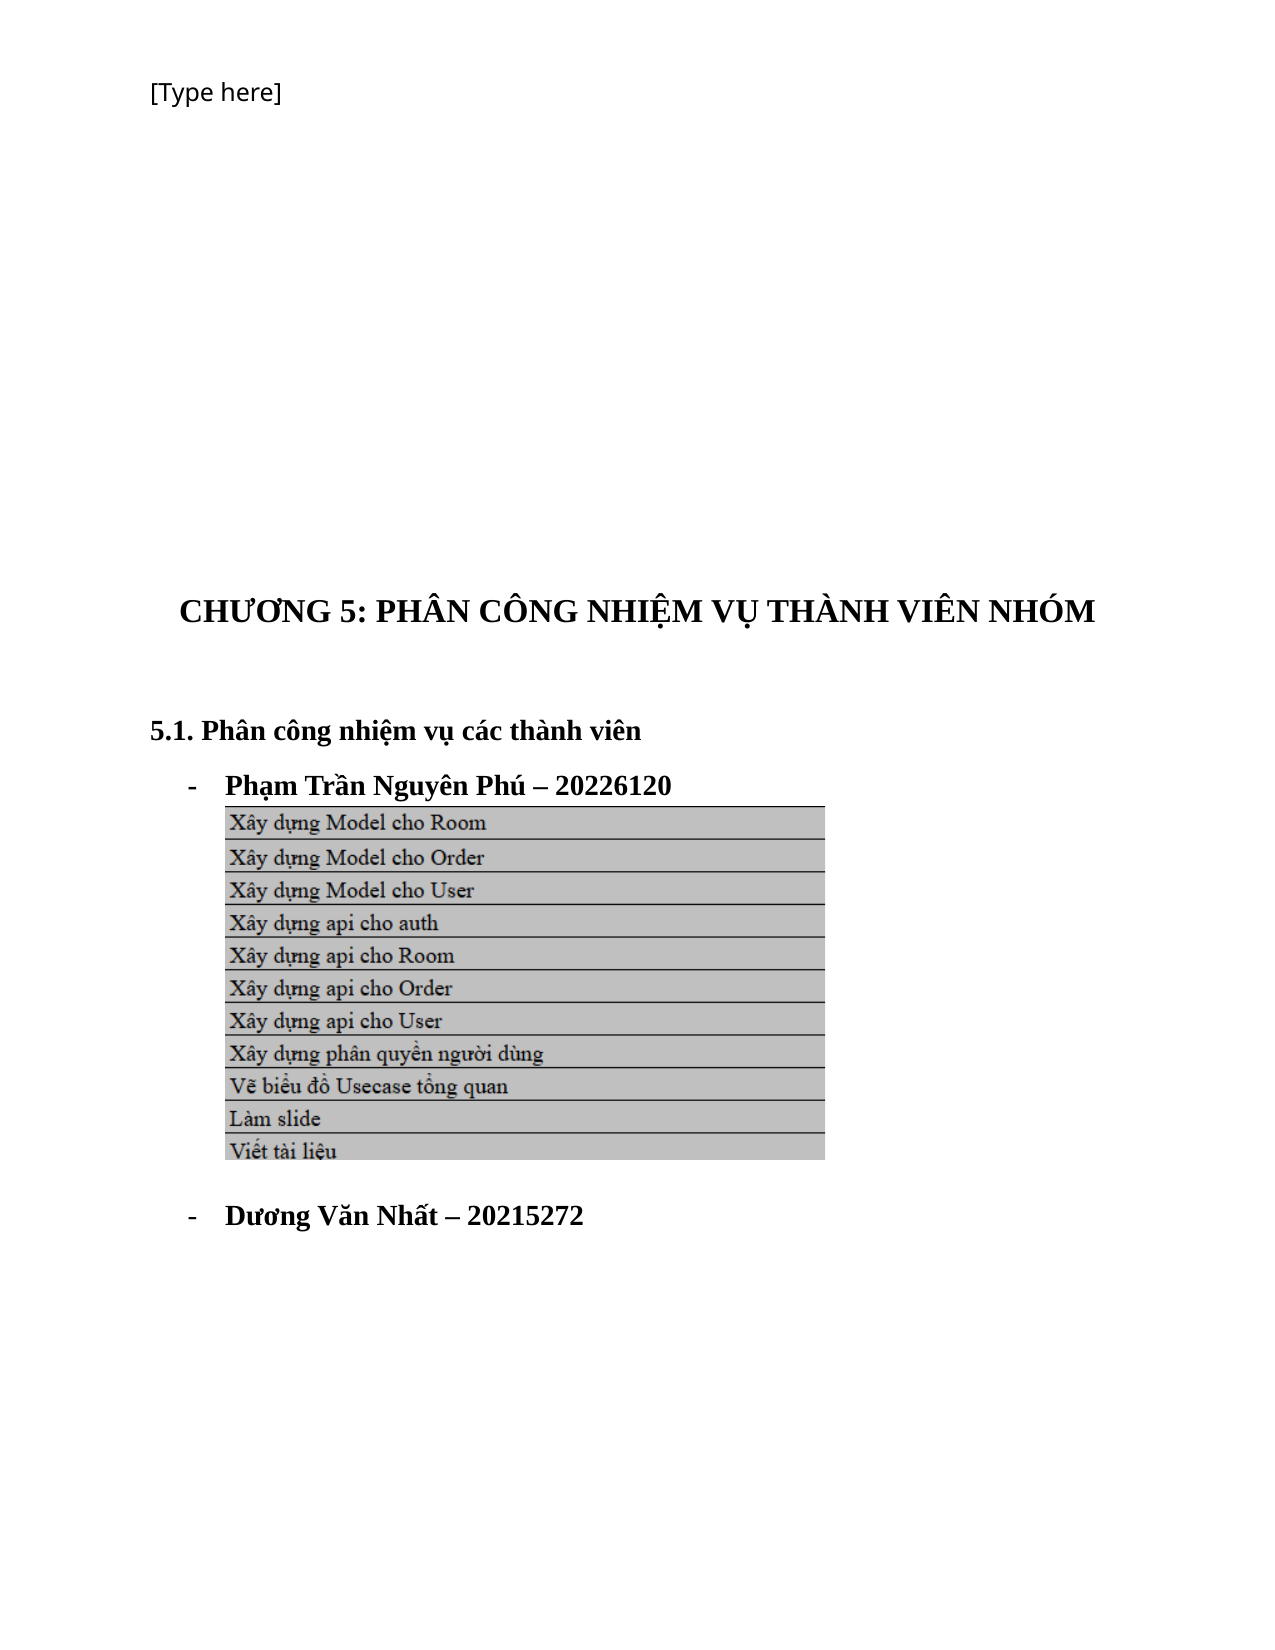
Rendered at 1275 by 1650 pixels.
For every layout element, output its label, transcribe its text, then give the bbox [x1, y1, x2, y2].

text CHƯƠNG 5: PHÂN CÔNG NHIỆM VỤ THÀNH VIÊN NHÓM [150, 592, 1125, 630]
picture [225, 806, 826, 1160]
list Phạm Trần Nguyên Phú – 20226120 [187, 768, 1125, 802]
list Dương Văn Nhất – 20215272 [187, 1198, 1125, 1231]
text 5.1. Phân công nhiệm vụ các thành viên [150, 713, 1125, 747]
